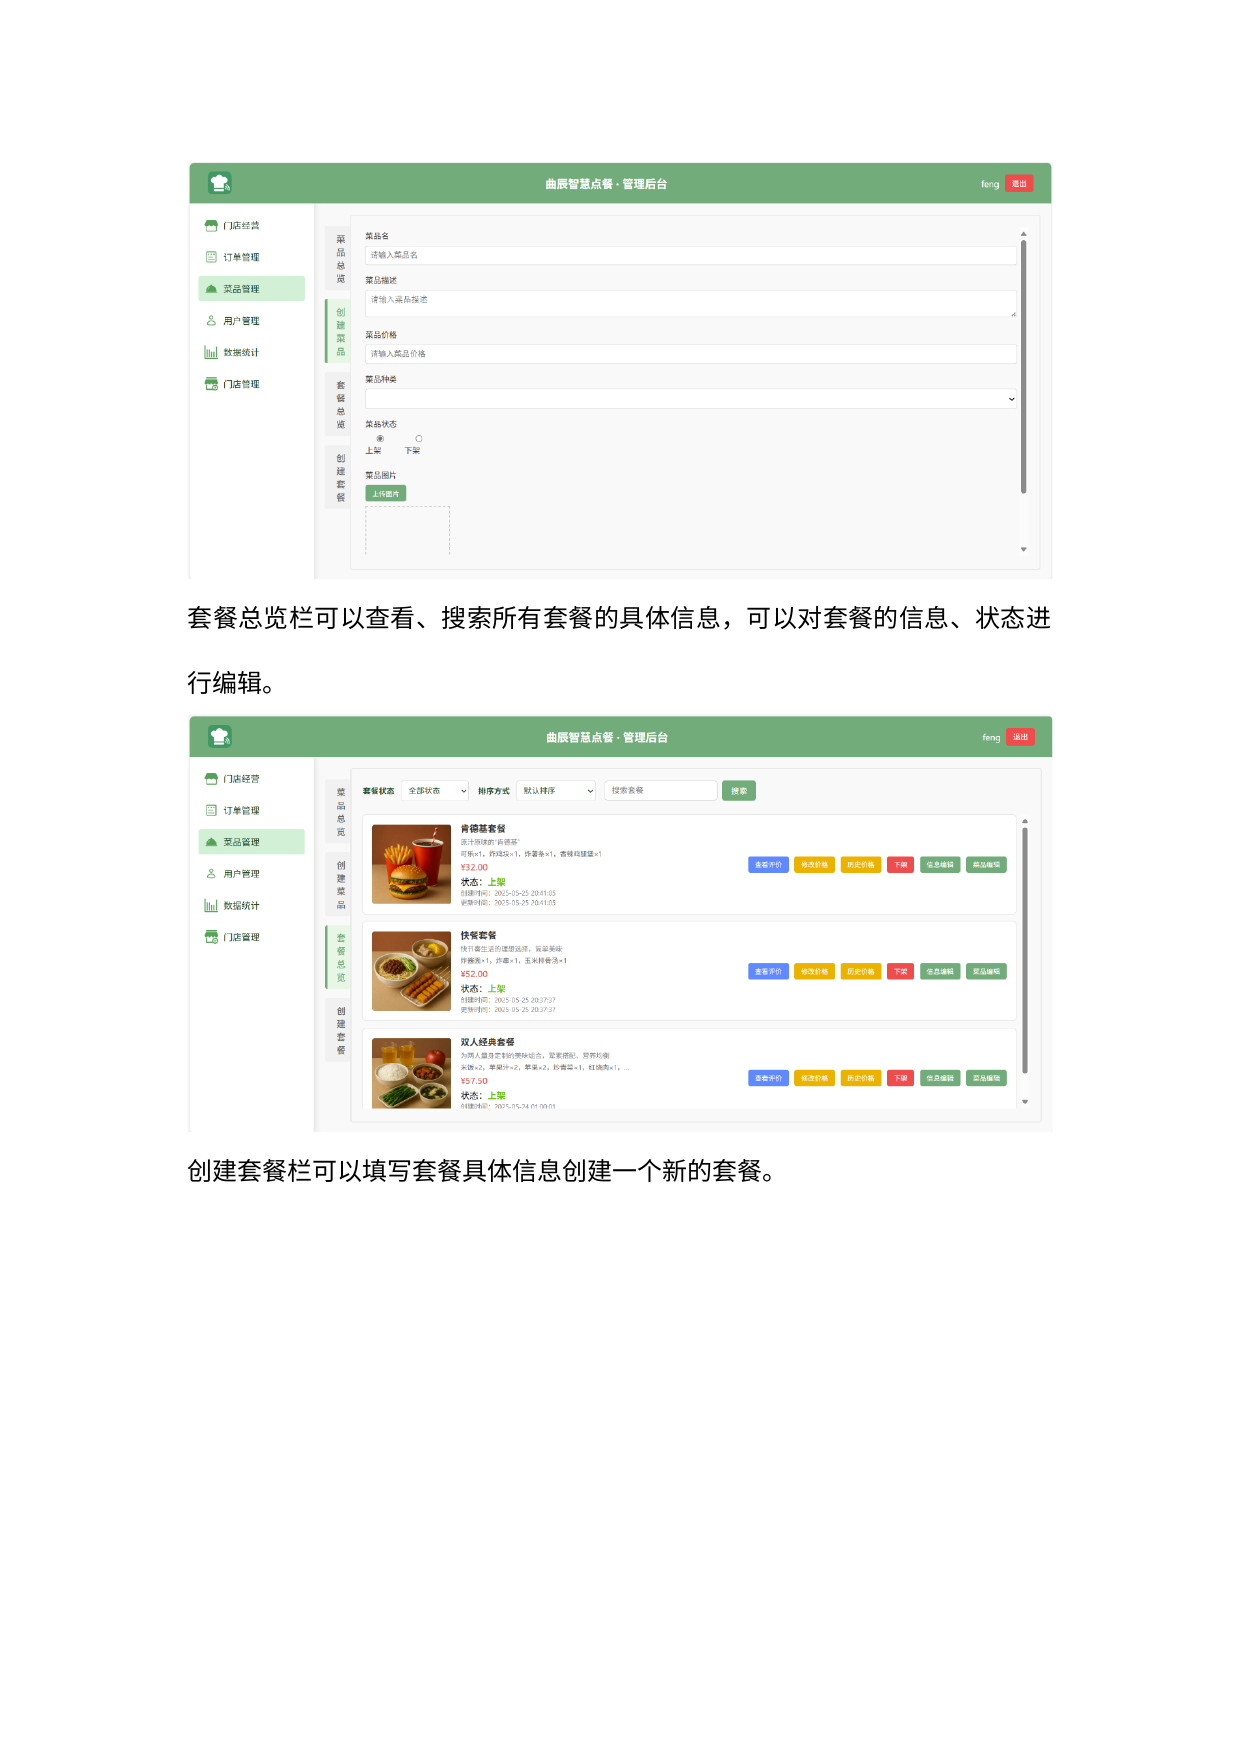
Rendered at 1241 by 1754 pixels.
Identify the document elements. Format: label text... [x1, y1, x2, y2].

text 创建套餐栏可以填写套餐具体信息创建一个新的套餐。 [187, 1137, 1053, 1202]
picture [187, 714, 1053, 1132]
text 套餐总览栏可以查看、搜索所有套餐的具体信息，可以对套餐的信息、状态进行编辑。 [187, 584, 1053, 714]
picture [187, 162, 1053, 579]
